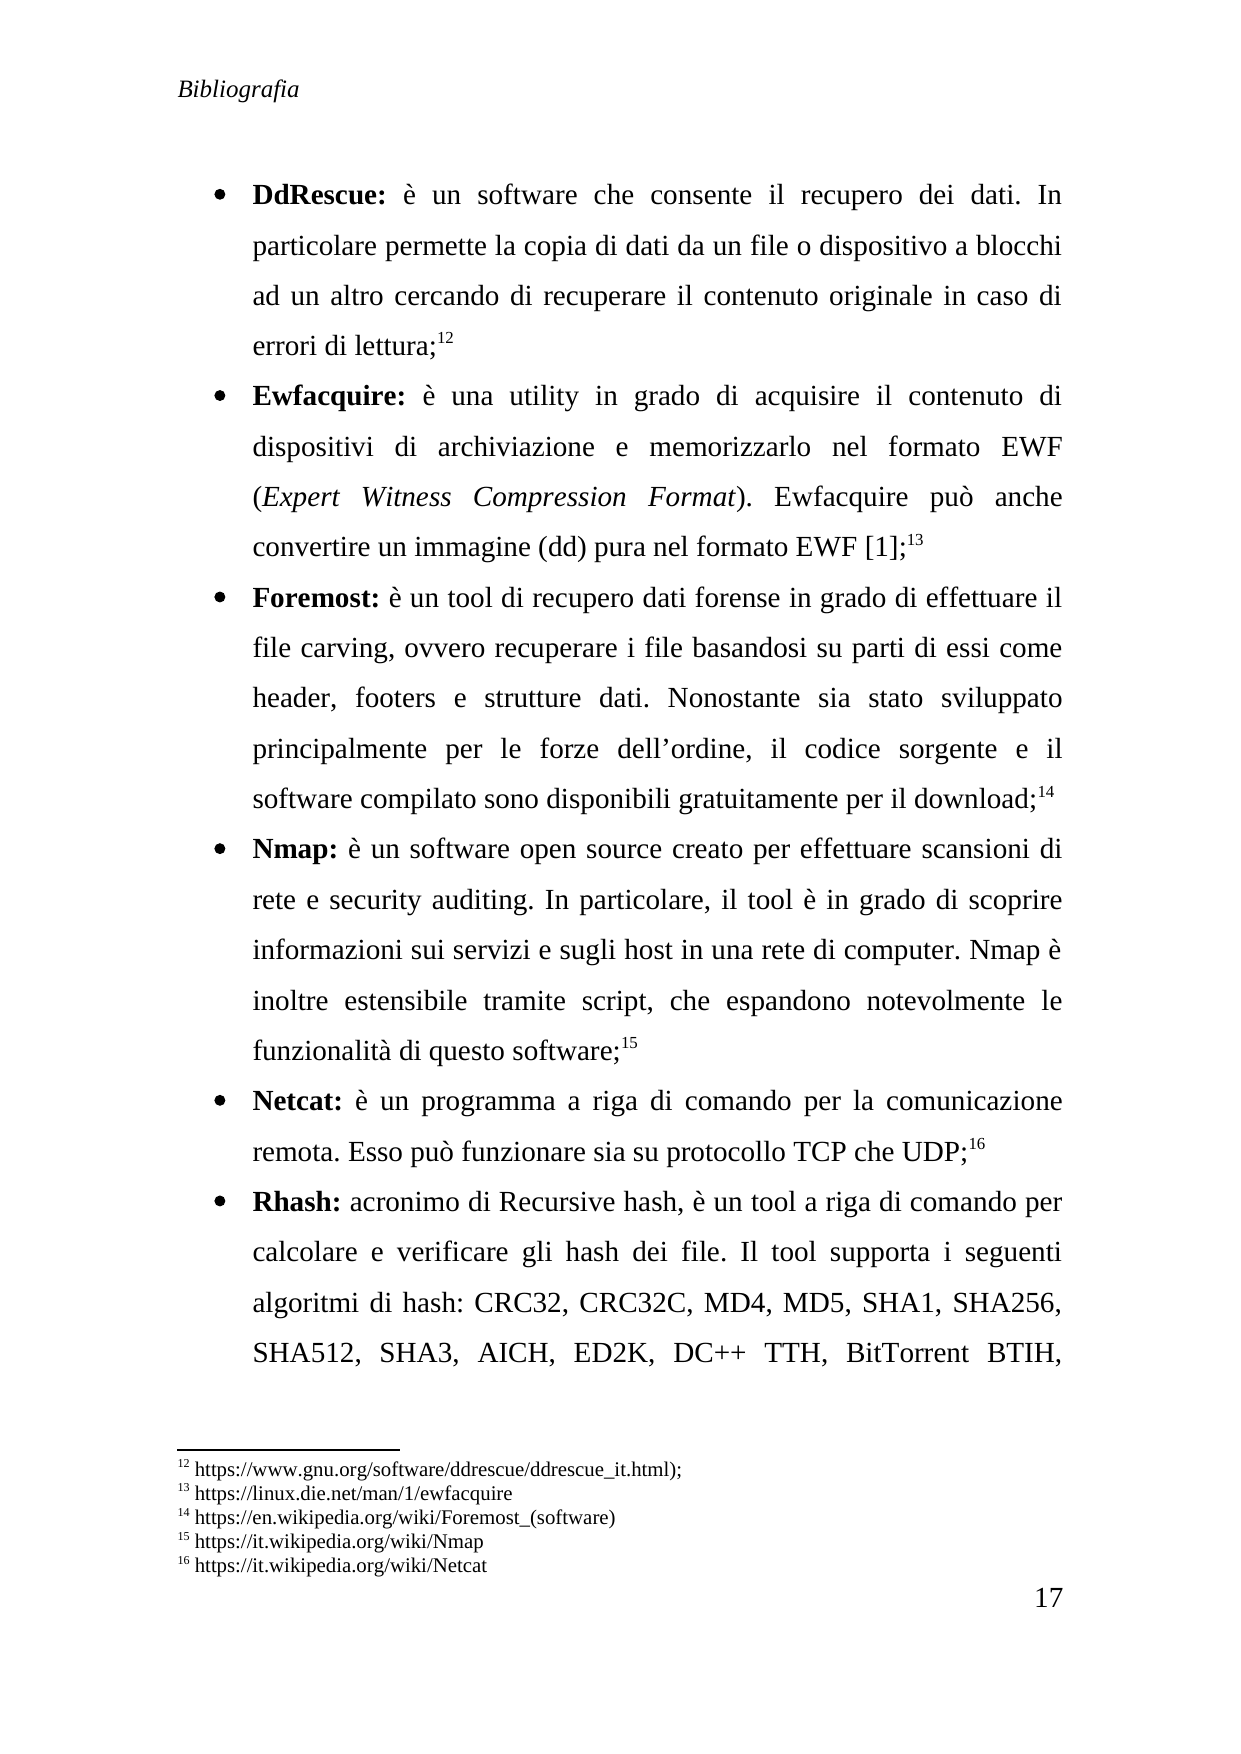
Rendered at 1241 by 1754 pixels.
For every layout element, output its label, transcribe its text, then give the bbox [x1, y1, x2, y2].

list Nmap: è un software open source creato per effettuare scansioni di rete e security auditing. In particolare, il tool è in grado di scoprire informazioni sui servizi e sugli host in una rete di computer. Nmap è inoltre estensibile tramite script, che espandono notevolmente le funzionalità di questo software; [215, 832, 1063, 1066]
list Foremost: è un tool di recupero dati forense in grado di effettuare il file carving, ovvero recuperare i file basandosi su parti di essi come header, footers e strutture dati. Nonostante sia stato sviluppato principalmente per le forze dell’ordine, il codice sorgente e il software compilato sono disponibili gratuitamente per il download; [215, 580, 1063, 815]
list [215, 1184, 1063, 1368]
list Netcat: è un programma a riga di comando per la comunicazione remota. Esso può funzionare sia su protocollo TCP che UDP; [215, 1083, 1063, 1167]
list DdRescue: è un software che consente il recupero dei dati. In particolare permette la copia di dati da un file o dispositivo a blocchi ad un altro cercando di recuperare il contenuto originale in caso di errori di lettura; [215, 177, 1063, 362]
list Ewfacquire: è una utility in grado di acquisire il contenuto di dispositivi di archiviazione e memorizzarlo nel formato EWF (Expert Witness Compression Format). Ewfacquire può anche convertire un immagine (dd) pura nel formato EWF; [215, 378, 1063, 563]
